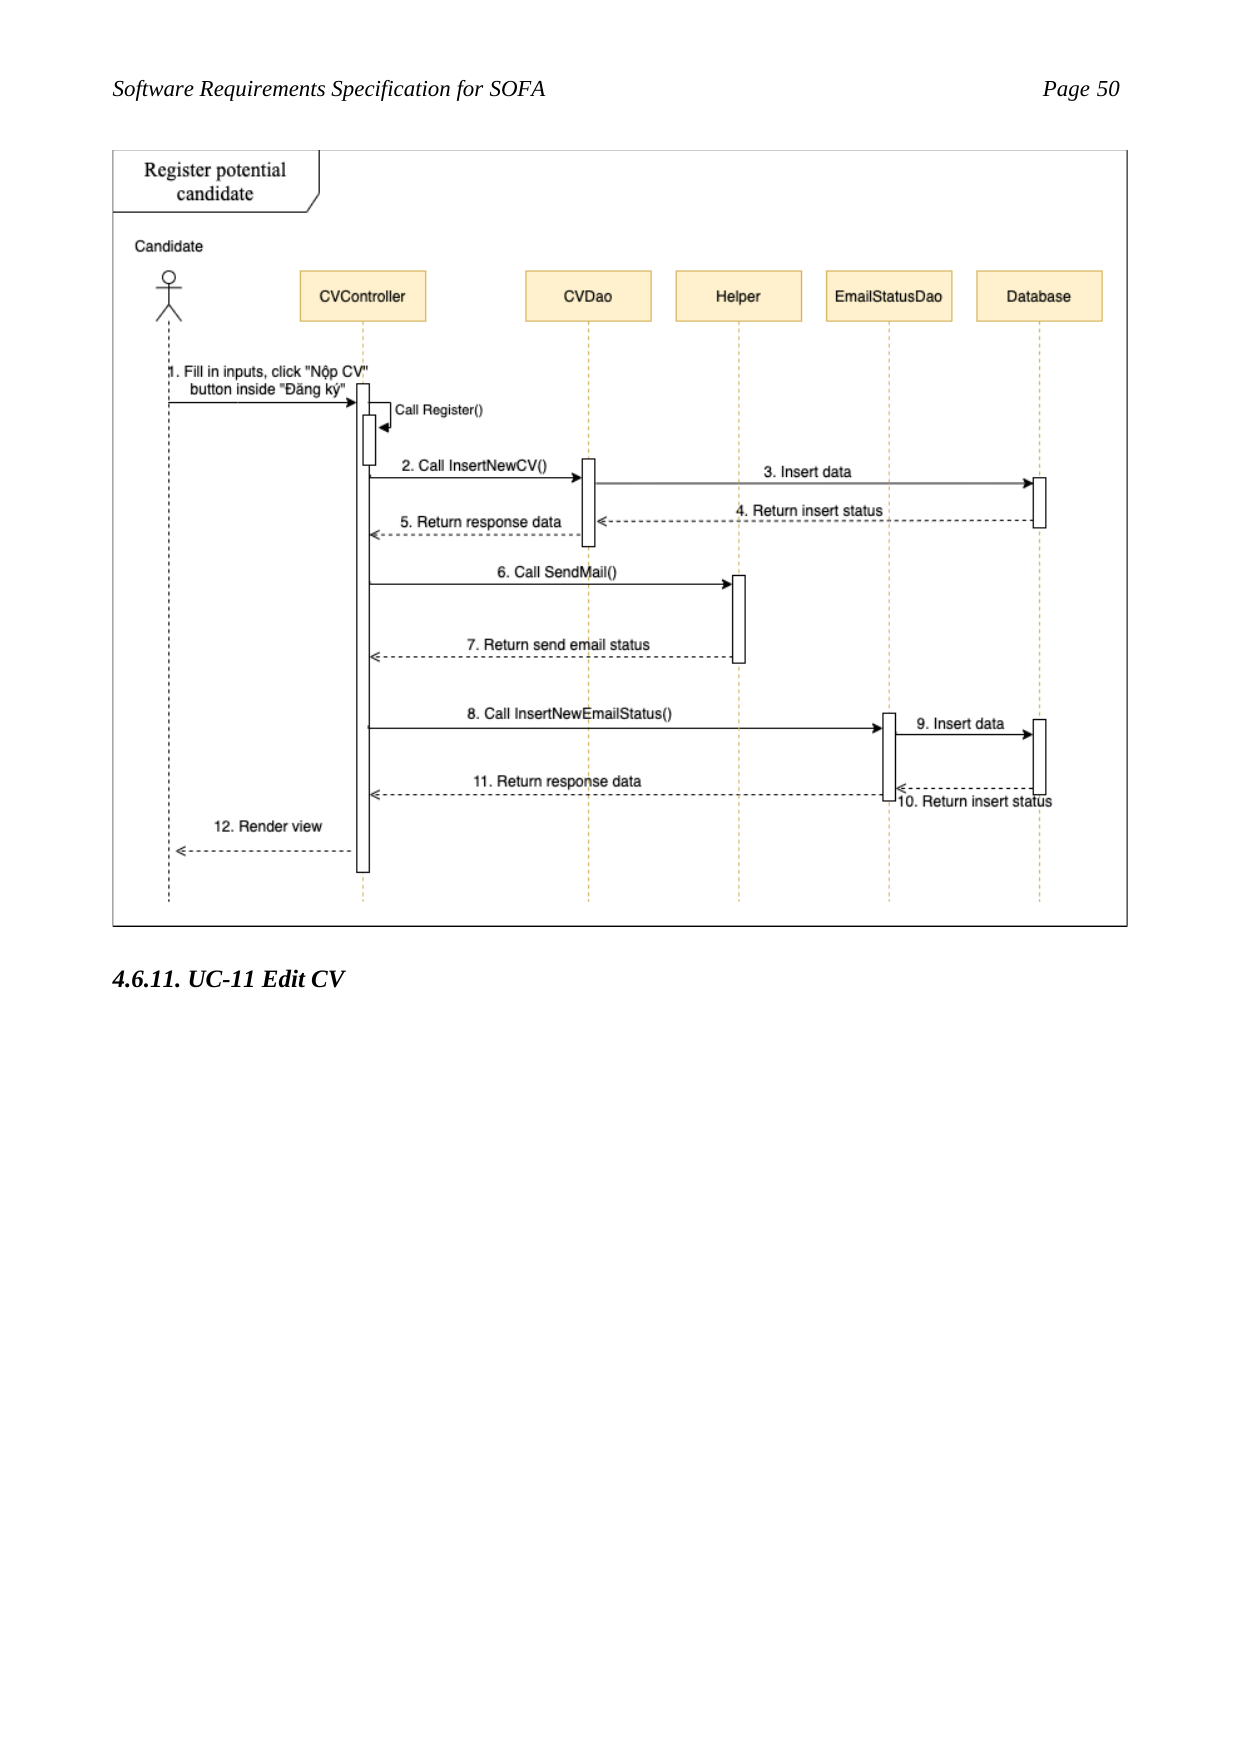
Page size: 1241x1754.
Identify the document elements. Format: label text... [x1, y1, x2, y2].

picture [112, 150, 1128, 927]
text 4.6.11. UC-11 Edit CV [112, 964, 1128, 993]
